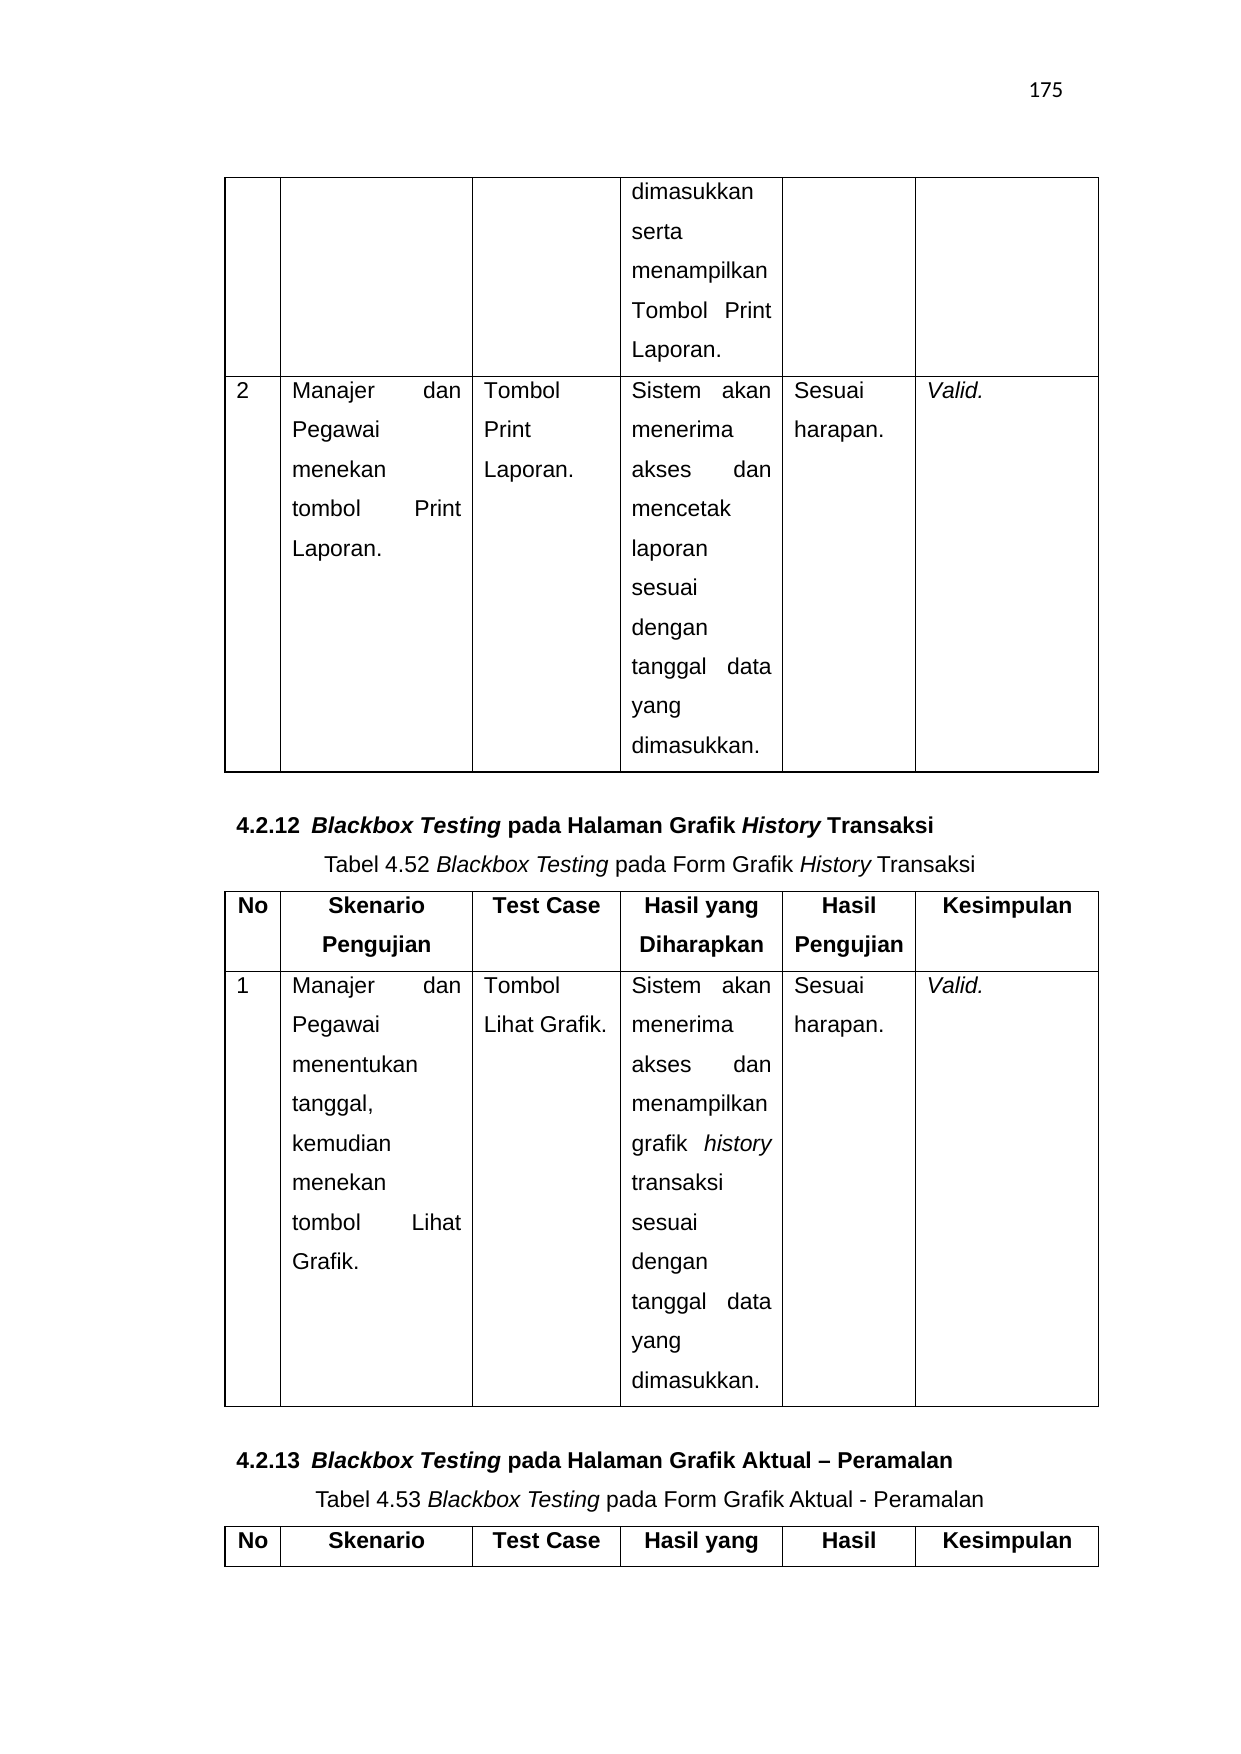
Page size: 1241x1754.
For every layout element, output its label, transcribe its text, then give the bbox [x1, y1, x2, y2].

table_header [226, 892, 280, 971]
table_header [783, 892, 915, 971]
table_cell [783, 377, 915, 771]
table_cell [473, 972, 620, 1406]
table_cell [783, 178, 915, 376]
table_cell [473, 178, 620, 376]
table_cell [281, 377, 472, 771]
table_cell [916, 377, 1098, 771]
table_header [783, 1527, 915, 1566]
text Tabel 4.53 Blackbox Testing pada Form Grafik Aktual - Peramalan [236, 1486, 1063, 1513]
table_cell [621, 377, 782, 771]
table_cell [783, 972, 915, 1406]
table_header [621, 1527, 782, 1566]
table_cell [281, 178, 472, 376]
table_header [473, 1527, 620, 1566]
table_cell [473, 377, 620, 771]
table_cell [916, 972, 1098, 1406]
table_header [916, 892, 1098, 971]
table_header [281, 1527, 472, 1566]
text Tabel 4.52 Blackbox Testing pada Form Grafik History Transaksi [236, 851, 1063, 878]
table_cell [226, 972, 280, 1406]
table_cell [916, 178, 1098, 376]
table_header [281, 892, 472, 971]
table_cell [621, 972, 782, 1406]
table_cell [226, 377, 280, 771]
subtitle Blackbox Testing pada Halaman Grafik Aktual – Peramalan [236, 1447, 1063, 1473]
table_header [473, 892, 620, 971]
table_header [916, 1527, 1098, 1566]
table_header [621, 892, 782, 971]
subtitle Blackbox Testing pada Halaman Grafik History Transaksi [236, 812, 1063, 838]
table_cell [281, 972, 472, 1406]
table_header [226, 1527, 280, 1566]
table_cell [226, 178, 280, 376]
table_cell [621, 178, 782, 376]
